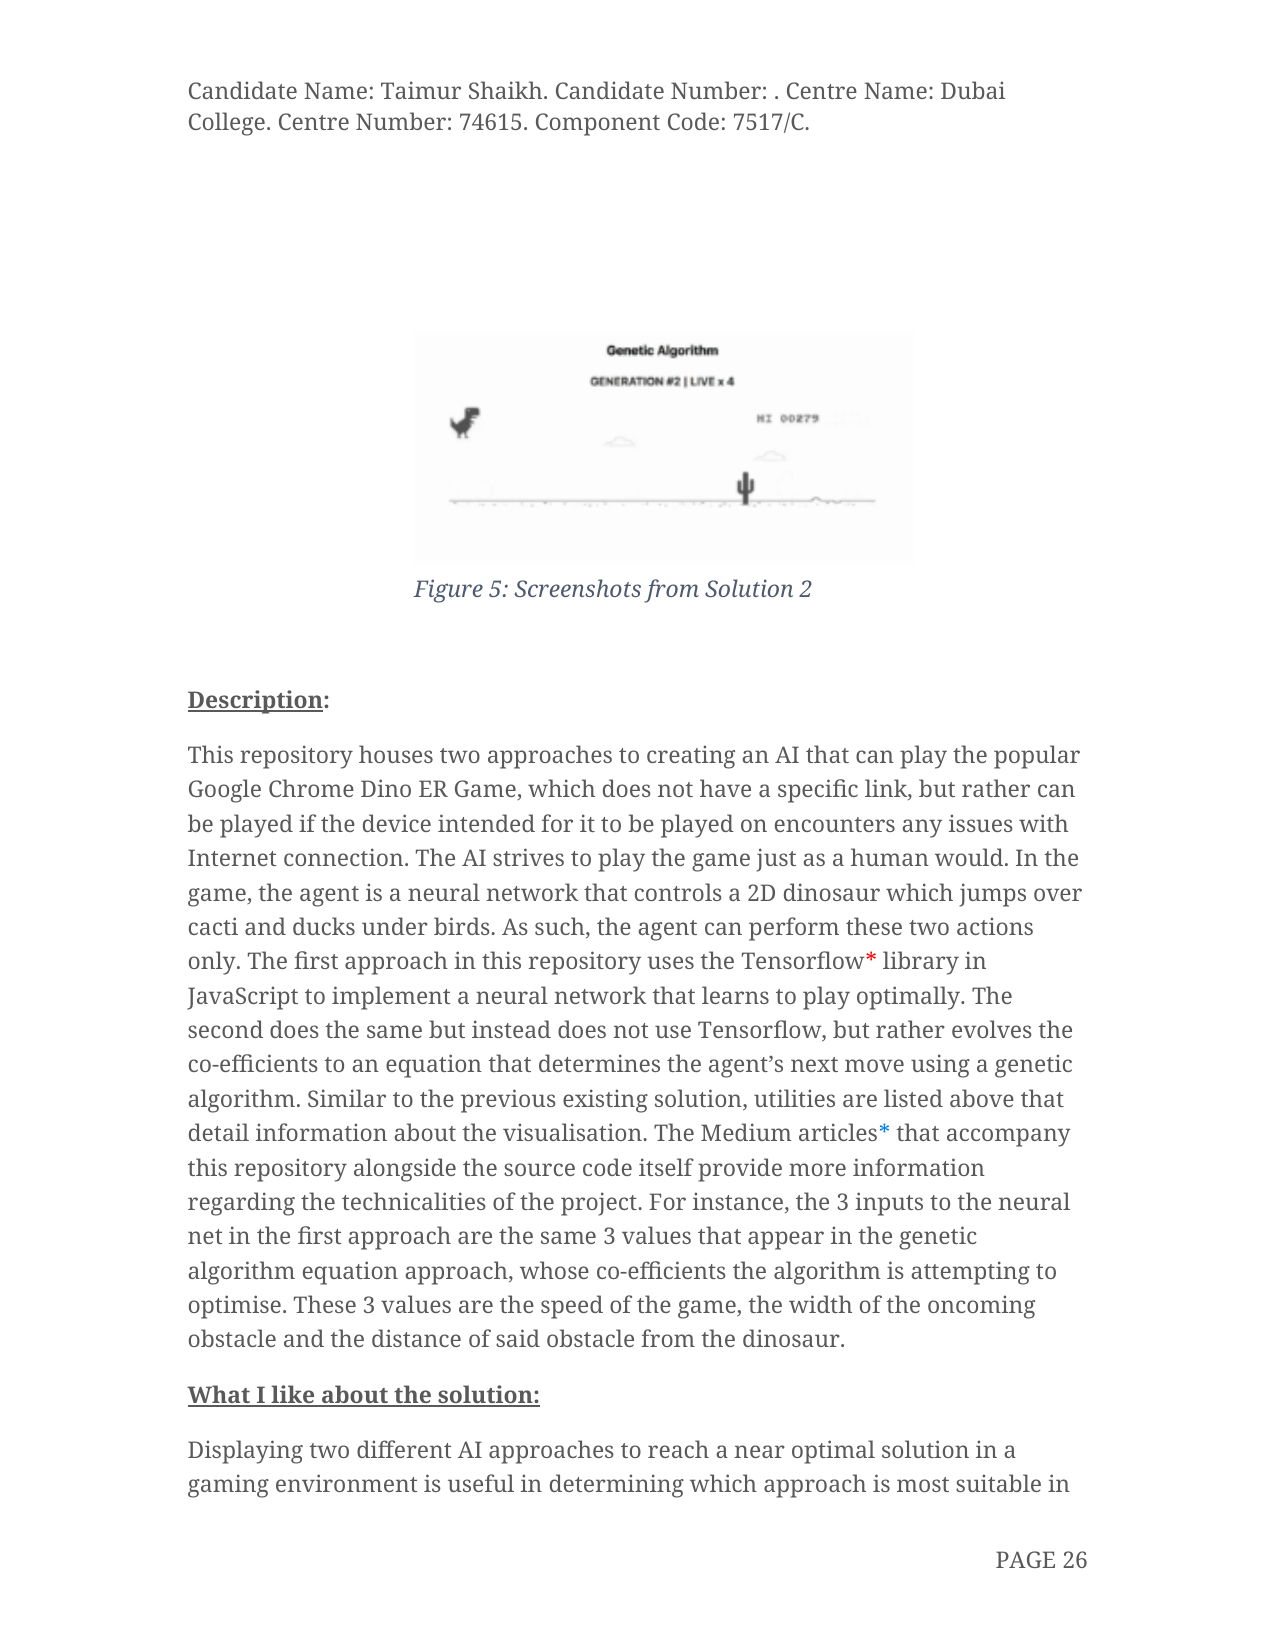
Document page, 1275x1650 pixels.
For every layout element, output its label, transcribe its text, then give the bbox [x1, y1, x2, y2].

picture [413, 301, 915, 564]
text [187, 1434, 1087, 1499]
text Description: [187, 684, 1087, 715]
text This repository houses two approaches to creating an AI that can play the popular Google Chrome Dino ER Game, which does not have a specific link, but rather can be played if the device intended for it to be played on encounters any issues with Internet connection. The AI strives to play the game just as a human would. In the game, the agent is a neural network that controls a 2D dinosaur which jumps over cacti and ducks under birds. As such, the agent can perform these two actions only. The first approach in this repository uses the Tensorflow* library in JavaScript to implement a neural network that learns to play optimally. The second does the same but instead does not use Tensorflow, but rather evolves the co-efficients to an equation that determines the agent’s next move using a genetic algorithm. Similar to the previous existing solution, utilities are listed above that detail information about the visualisation. The Medium articles* that accompany this repository alongside the source code itself provide more information regarding the technicalities of the project. For instance, the 3 inputs to the neural net in the first approach are the same 3 values that appear in the genetic algorithm equation approach, whose co-efficients the algorithm is attempting to optimise. These 3 values are the speed of the game, the width of the oncoming obstacle and the distance of said obstacle from the dinosaur. [187, 739, 1087, 1355]
text What I like about the solution: [187, 1379, 1087, 1410]
